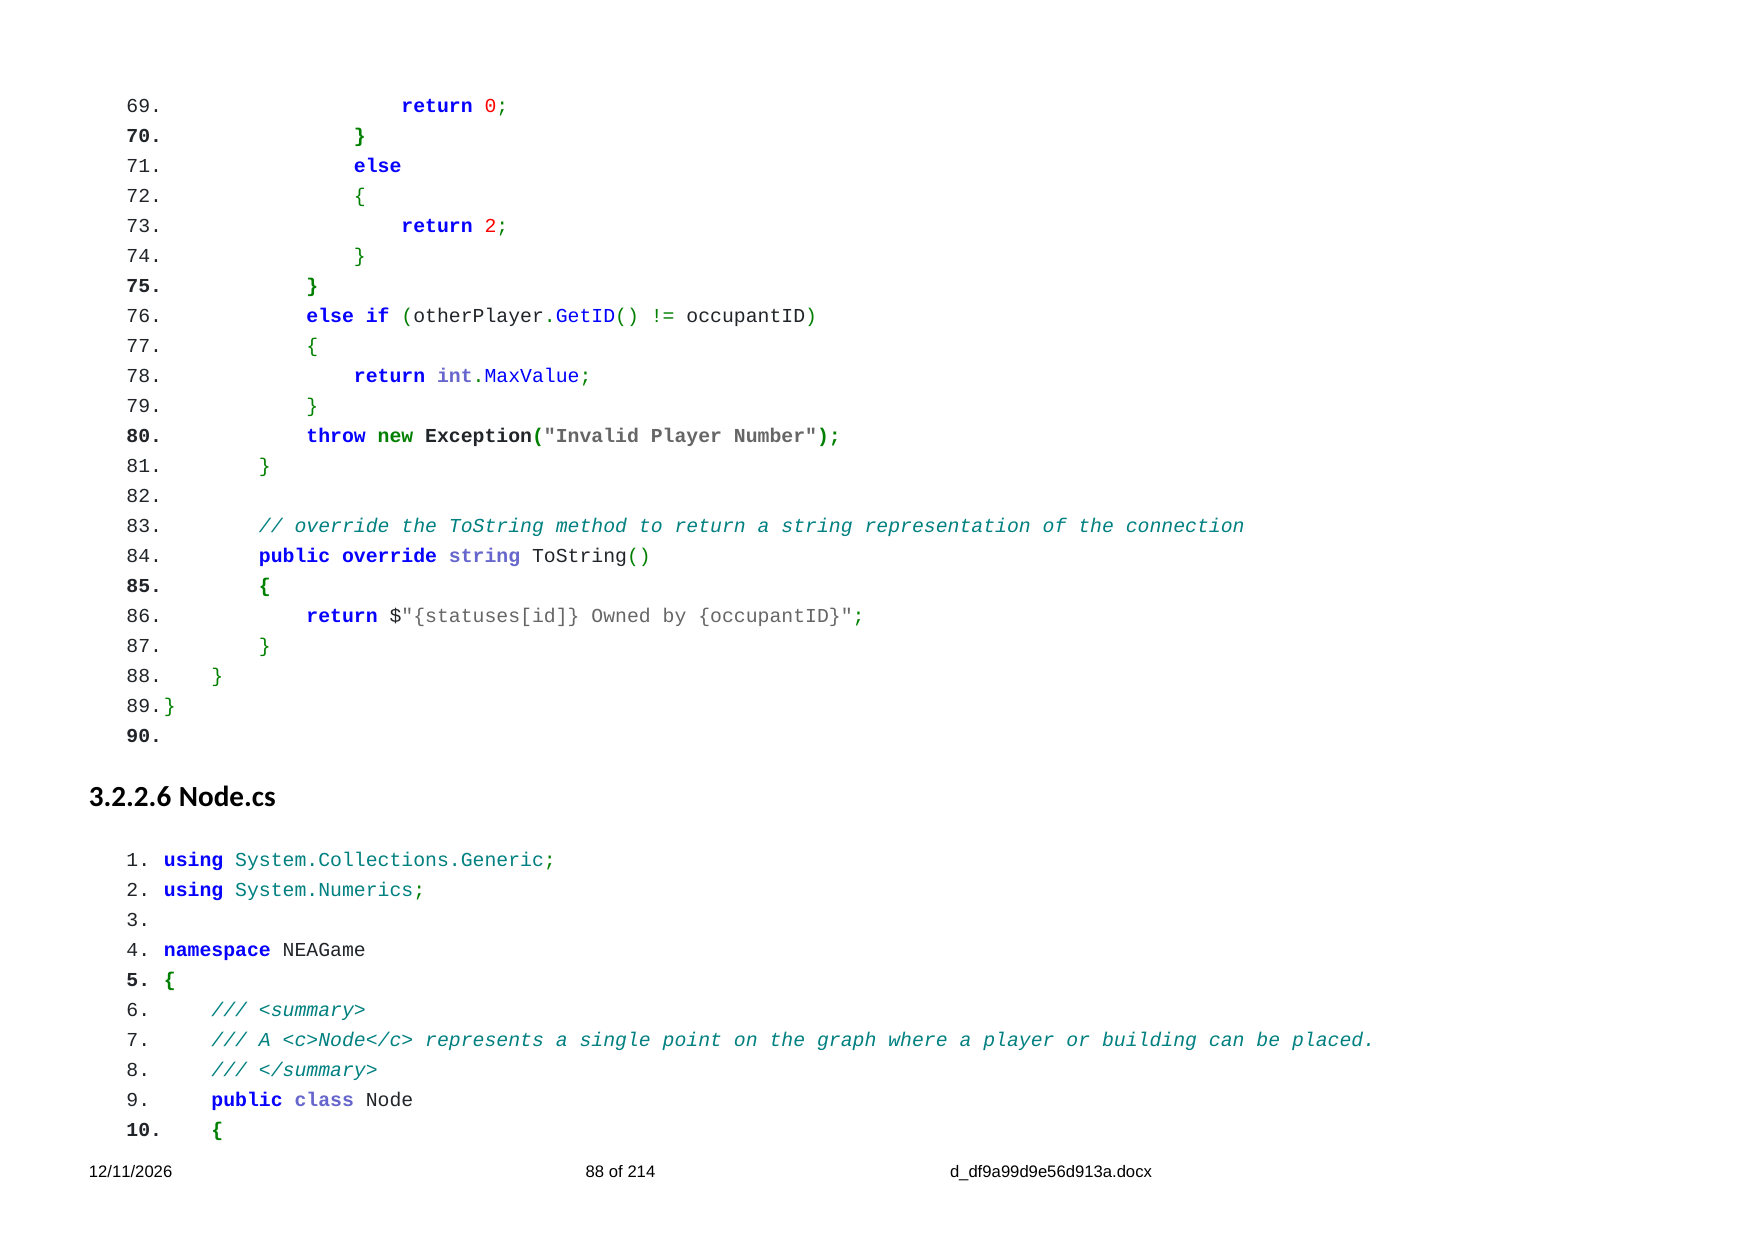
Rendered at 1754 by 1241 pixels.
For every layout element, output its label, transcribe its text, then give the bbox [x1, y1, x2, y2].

list return 2; [126, 209, 1665, 239]
list } [126, 629, 1665, 659]
list /// A <c>Node</c> represents a single point on the graph where a player or building can be placed. [126, 1023, 1665, 1053]
list /// </summary> [126, 1053, 1665, 1083]
list namespace NEAGame [126, 933, 1665, 963]
list public class Node [126, 1083, 1665, 1113]
list throw new Exception("Invalid Player Number"); [126, 419, 1665, 449]
list } [126, 119, 1665, 149]
list /// <summary> [126, 993, 1665, 1023]
list return $"{statuses[id]} Owned by {occupantID}"; [126, 599, 1665, 629]
list // override the ToString method to return a string representation of the connection [126, 509, 1665, 539]
list using System.Collections.Generic; [126, 843, 1665, 873]
list { [126, 329, 1665, 359]
list using System.Numerics; [126, 873, 1665, 903]
list else [126, 149, 1665, 179]
list public override string ToString() [126, 539, 1665, 569]
list { [126, 1113, 1665, 1143]
list return 0; [126, 89, 1665, 119]
list } [126, 689, 1665, 719]
list } [126, 389, 1665, 419]
list } [126, 239, 1665, 269]
subtitle Node.cs [89, 778, 1665, 813]
list { [126, 569, 1665, 599]
list { [126, 179, 1665, 209]
list } [126, 659, 1665, 689]
list } [126, 449, 1665, 479]
list } [126, 269, 1665, 299]
list { [126, 963, 1665, 993]
list else if (otherPlayer.GetID() != occupantID) [126, 299, 1665, 329]
list return int.MaxValue; [126, 359, 1665, 389]
